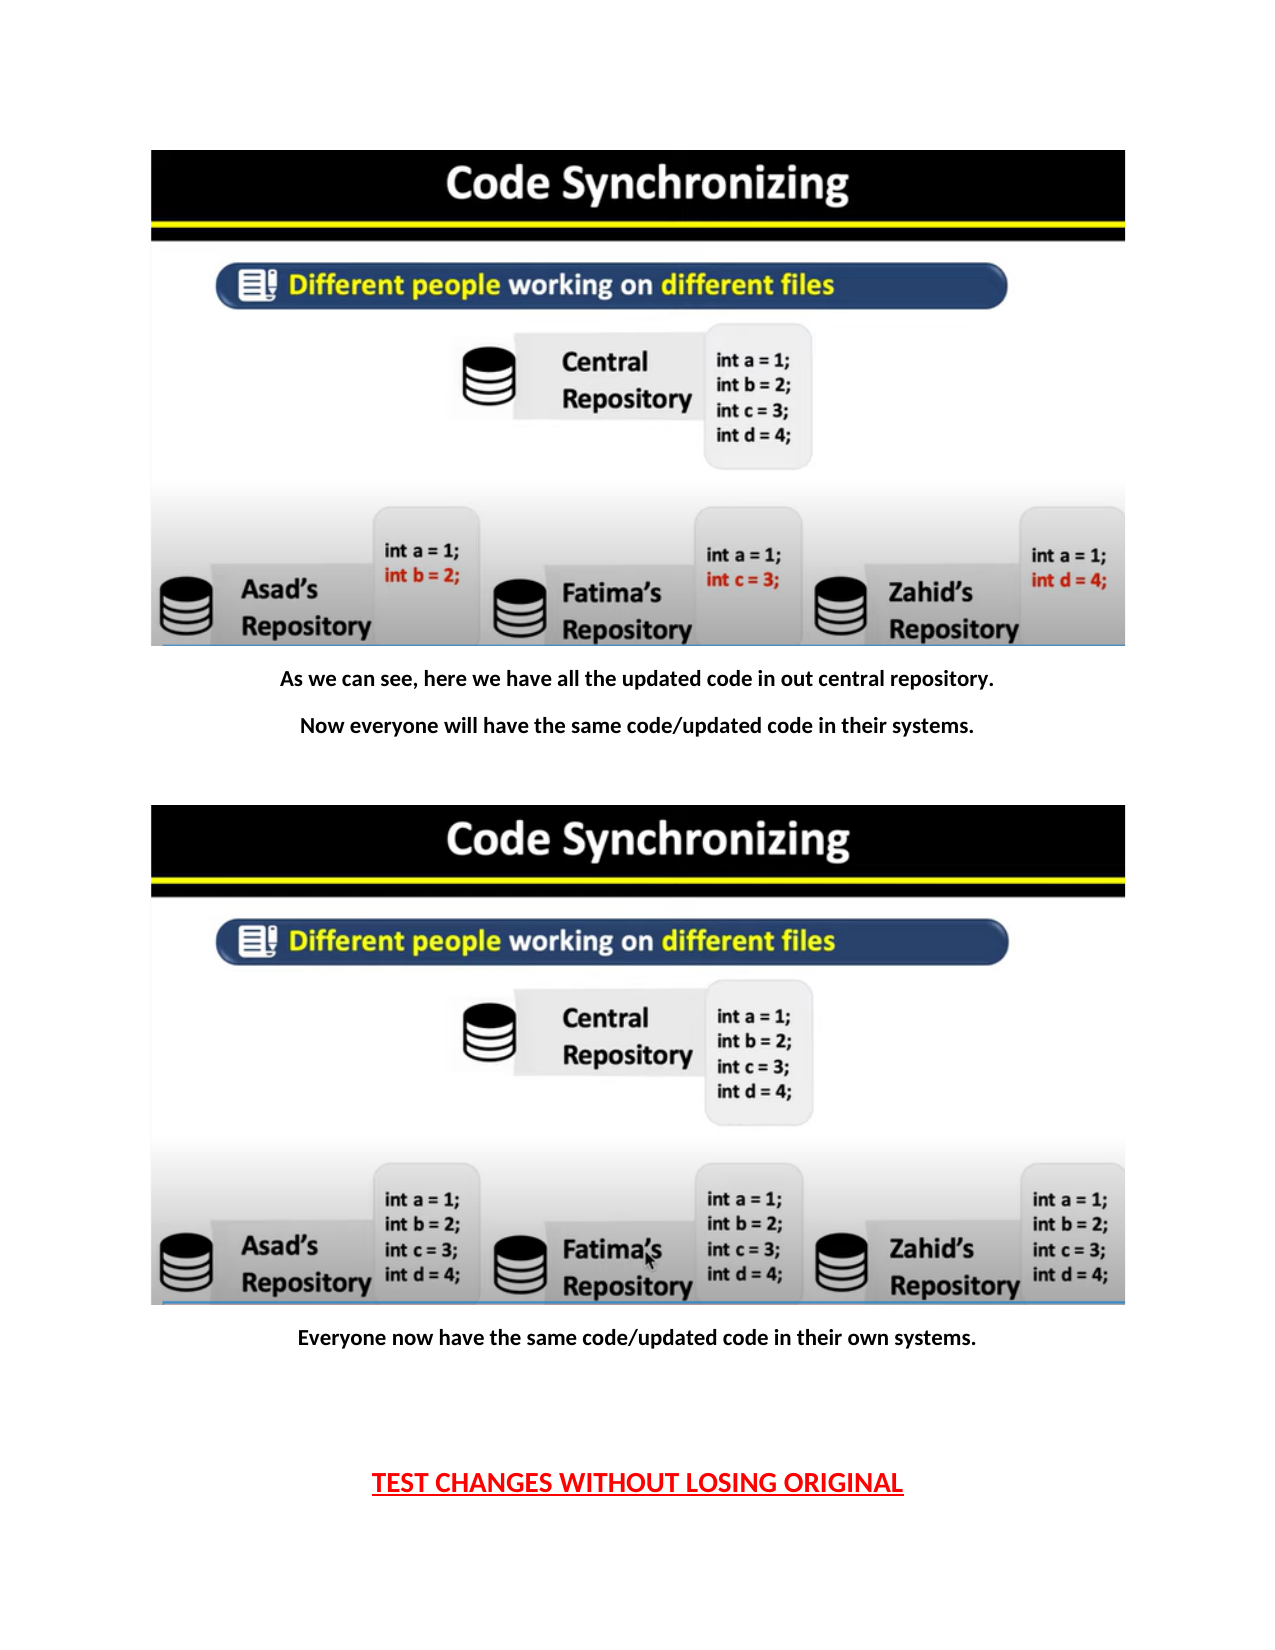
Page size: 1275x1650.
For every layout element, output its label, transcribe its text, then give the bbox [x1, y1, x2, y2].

picture [150, 150, 1125, 646]
text Now everyone will have the same code/updated code in their systems. [150, 711, 1125, 739]
text As we can see, here we have all the updated code in out central repository. [150, 664, 1125, 693]
text TEST CHANGES WITHOUT LOSING ORIGINAL [150, 1464, 1125, 1499]
picture [150, 805, 1125, 1305]
text Everyone now have the same code/updated code in their own systems. [150, 1323, 1125, 1351]
